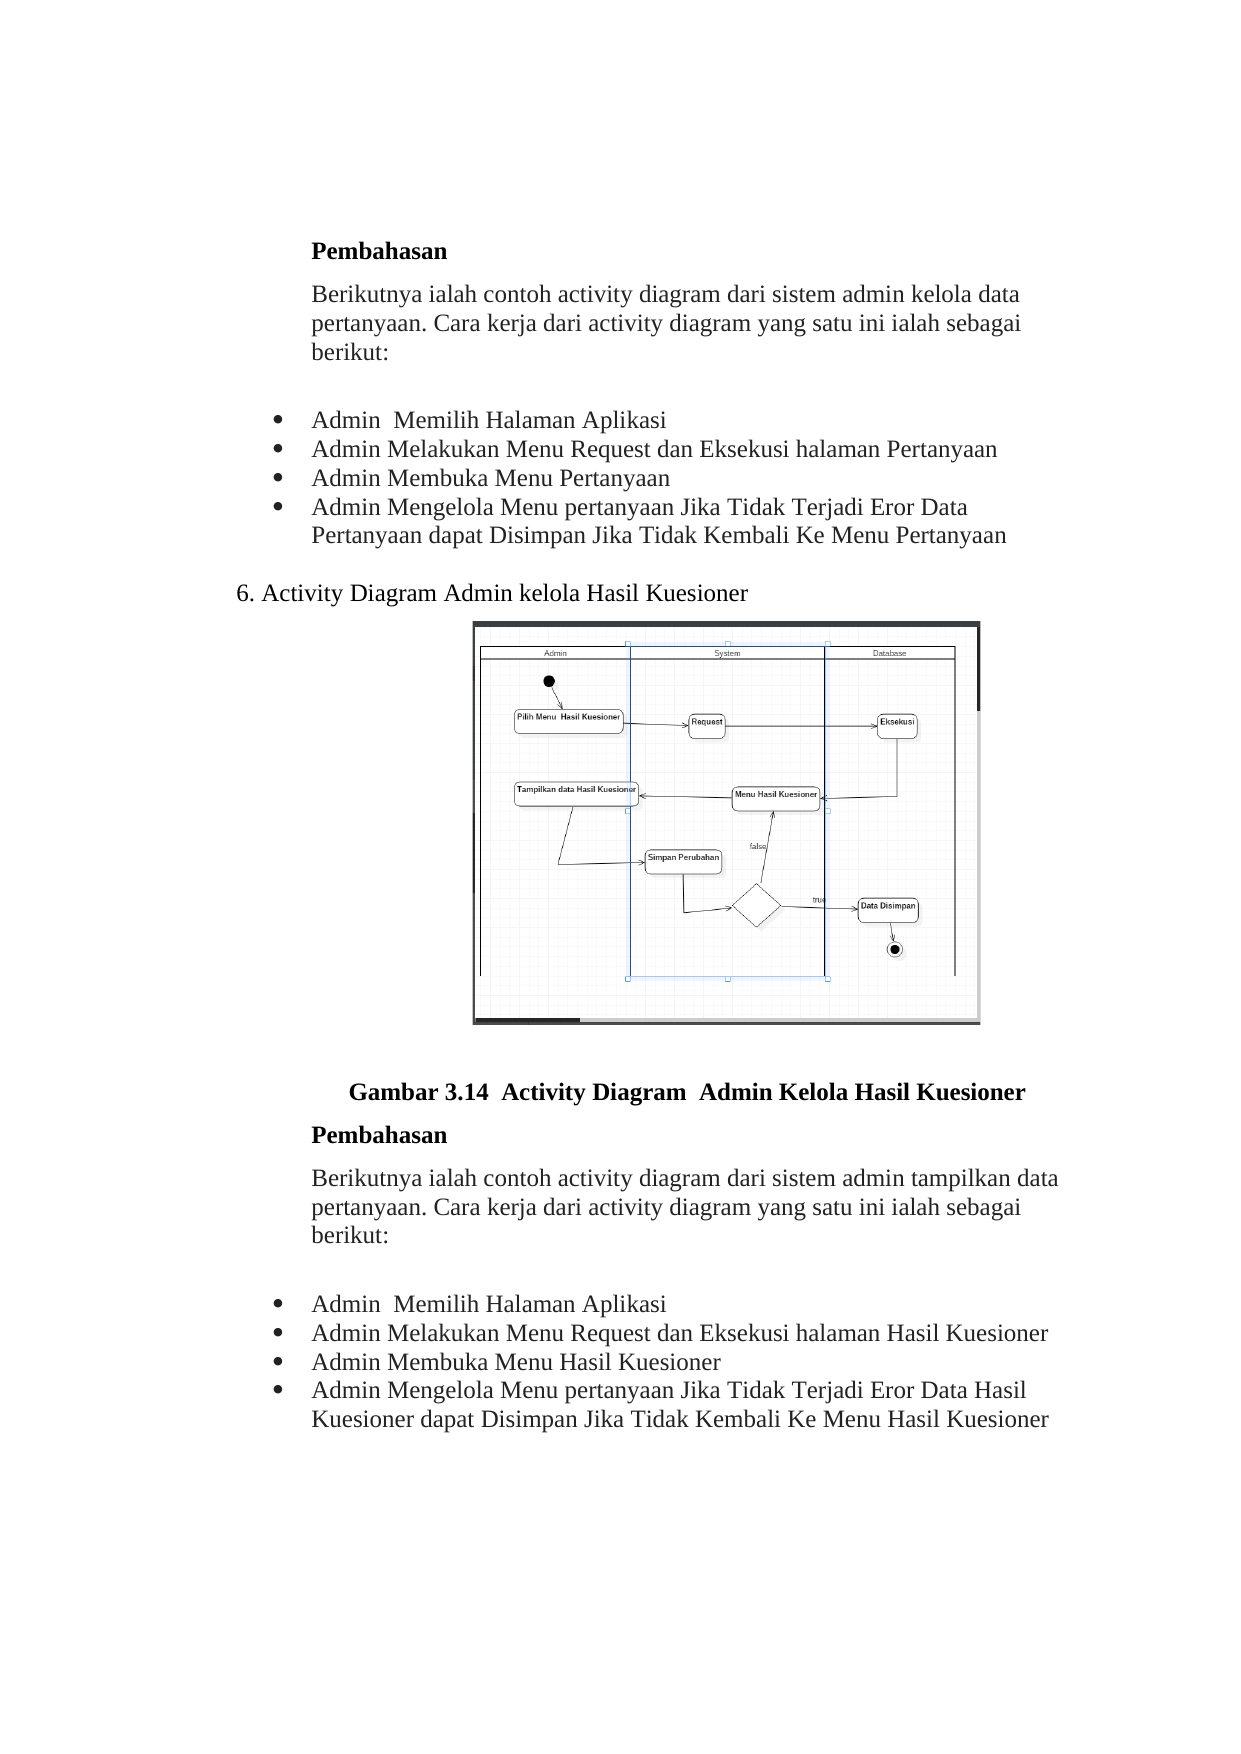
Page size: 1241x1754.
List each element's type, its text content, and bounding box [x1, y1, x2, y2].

text Pembahasan [236, 236, 1063, 265]
list Admin Mengelola Menu pertanyaan Jika Tidak Terjadi Eror Data Hasil Kuesioner dapat Disimpan Jika Tidak Kembali Ke Menu Hasil Kuesioner [274, 1376, 1063, 1433]
text Berikutnya ialah contoh activity diagram dari sistem admin kelola data pertanyaan. Cara kerja dari activity diagram yang satu ini ialah sebagai berikut: [311, 279, 1063, 366]
text Gambar 3.14 Activity Diagram Admin Kelola Hasil Kuesioner [236, 1077, 1063, 1106]
list Admin Membuka Menu Pertanyaan [274, 463, 1063, 492]
list Admin Memilih Halaman Aplikasi [274, 406, 1063, 434]
picture [472, 621, 981, 1025]
text Berikutnya ialah contoh activity diagram dari sistem admin tampilkan data pertanyaan. Cara kerja dari activity diagram yang satu ini ialah sebagai berikut: [311, 1163, 1063, 1249]
text 6. Activity Diagram Admin kelola Hasil Kuesioner [236, 578, 1063, 607]
list Admin Melakukan Menu Request dan Eksekusi halaman Pertanyaan [274, 434, 1063, 463]
list Admin Membuka Menu Hasil Kuesioner [274, 1347, 1063, 1376]
list Admin Mengelola Menu pertanyaan Jika Tidak Terjadi Eror Data Pertanyaan dapat Disimpan Jika Tidak Kembali Ke Menu Pertanyaan [274, 492, 1063, 549]
list Admin Memilih Halaman Aplikasi [274, 1289, 1063, 1318]
list Admin Melakukan Menu Request dan Eksekusi halaman Hasil Kuesioner [274, 1318, 1063, 1347]
text Pembahasan [236, 1120, 1063, 1149]
